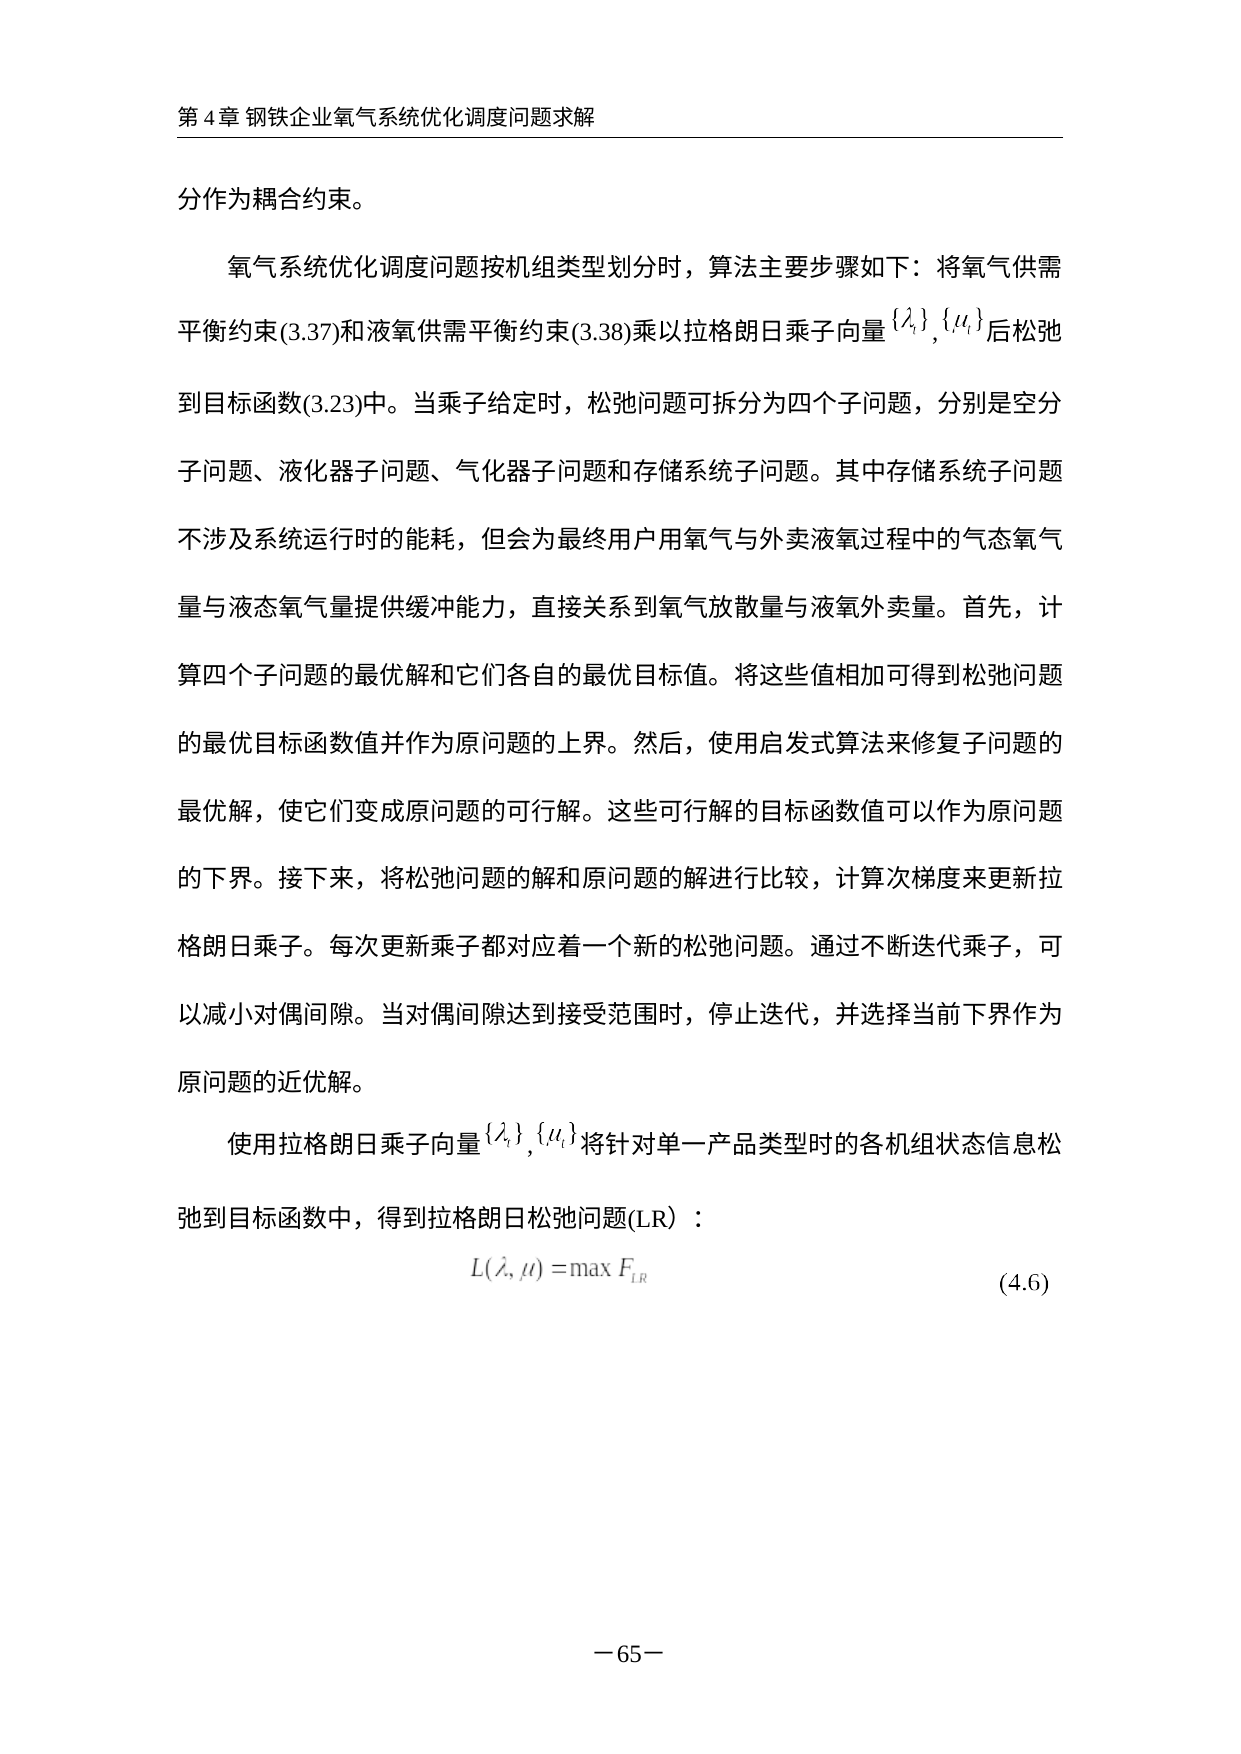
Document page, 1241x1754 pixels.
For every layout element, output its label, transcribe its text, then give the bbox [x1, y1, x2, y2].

text 氧气系统优化调度问题按机组类型划分时，算法主要步骤如下：将氧气供需平衡约束(3.37)和液氧供需平衡约束(3.38)乘以拉格朗日乘子向量,后松弛到目标函数(3.23)中。当乘子给定时，松弛问题可拆分为四个子问题，分别是空分子问题、液化器子问题、气化器子问题和存储系统子问题。其中存储系统子问题不涉及系统运行时的能耗，但会为最终用户用氧气与外卖液氧过程中的气态氧气量与液态氧气量提供缓冲能力，直接关系到氧气放散量与液氧外卖量。首先，计算四个子问题的最优解和它们各自的最优目标值。将这些值相加可得到松弛问题的最优目标函数值并作为原问题的上界。然后，使用启发式算法来修复子问题的最优解，使它们变成原问题的可行解。这些可行解的目标函数值可以作为原问题的下界。接下来，将松弛问题的解和原问题的解进行比较，计算次梯度来更新拉格朗日乘子。每次更新乘子都对应着一个新的松弛问题。通过不断迭代乘子，可以减小对偶间隙。当对偶间隙达到接受范围时，停止迭代，并选择当前下界作为原问题的近优解。 [177, 232, 1063, 1115]
table_header [970, 1251, 1063, 1326]
text 使用拉格朗日乘子向量,将针对单一产品类型时的各机组状态信息松弛到目标函数中，得到拉格朗日松弛问题(LR）： [177, 1115, 1063, 1251]
table_header [148, 1251, 970, 1326]
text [177, 164, 1063, 232]
